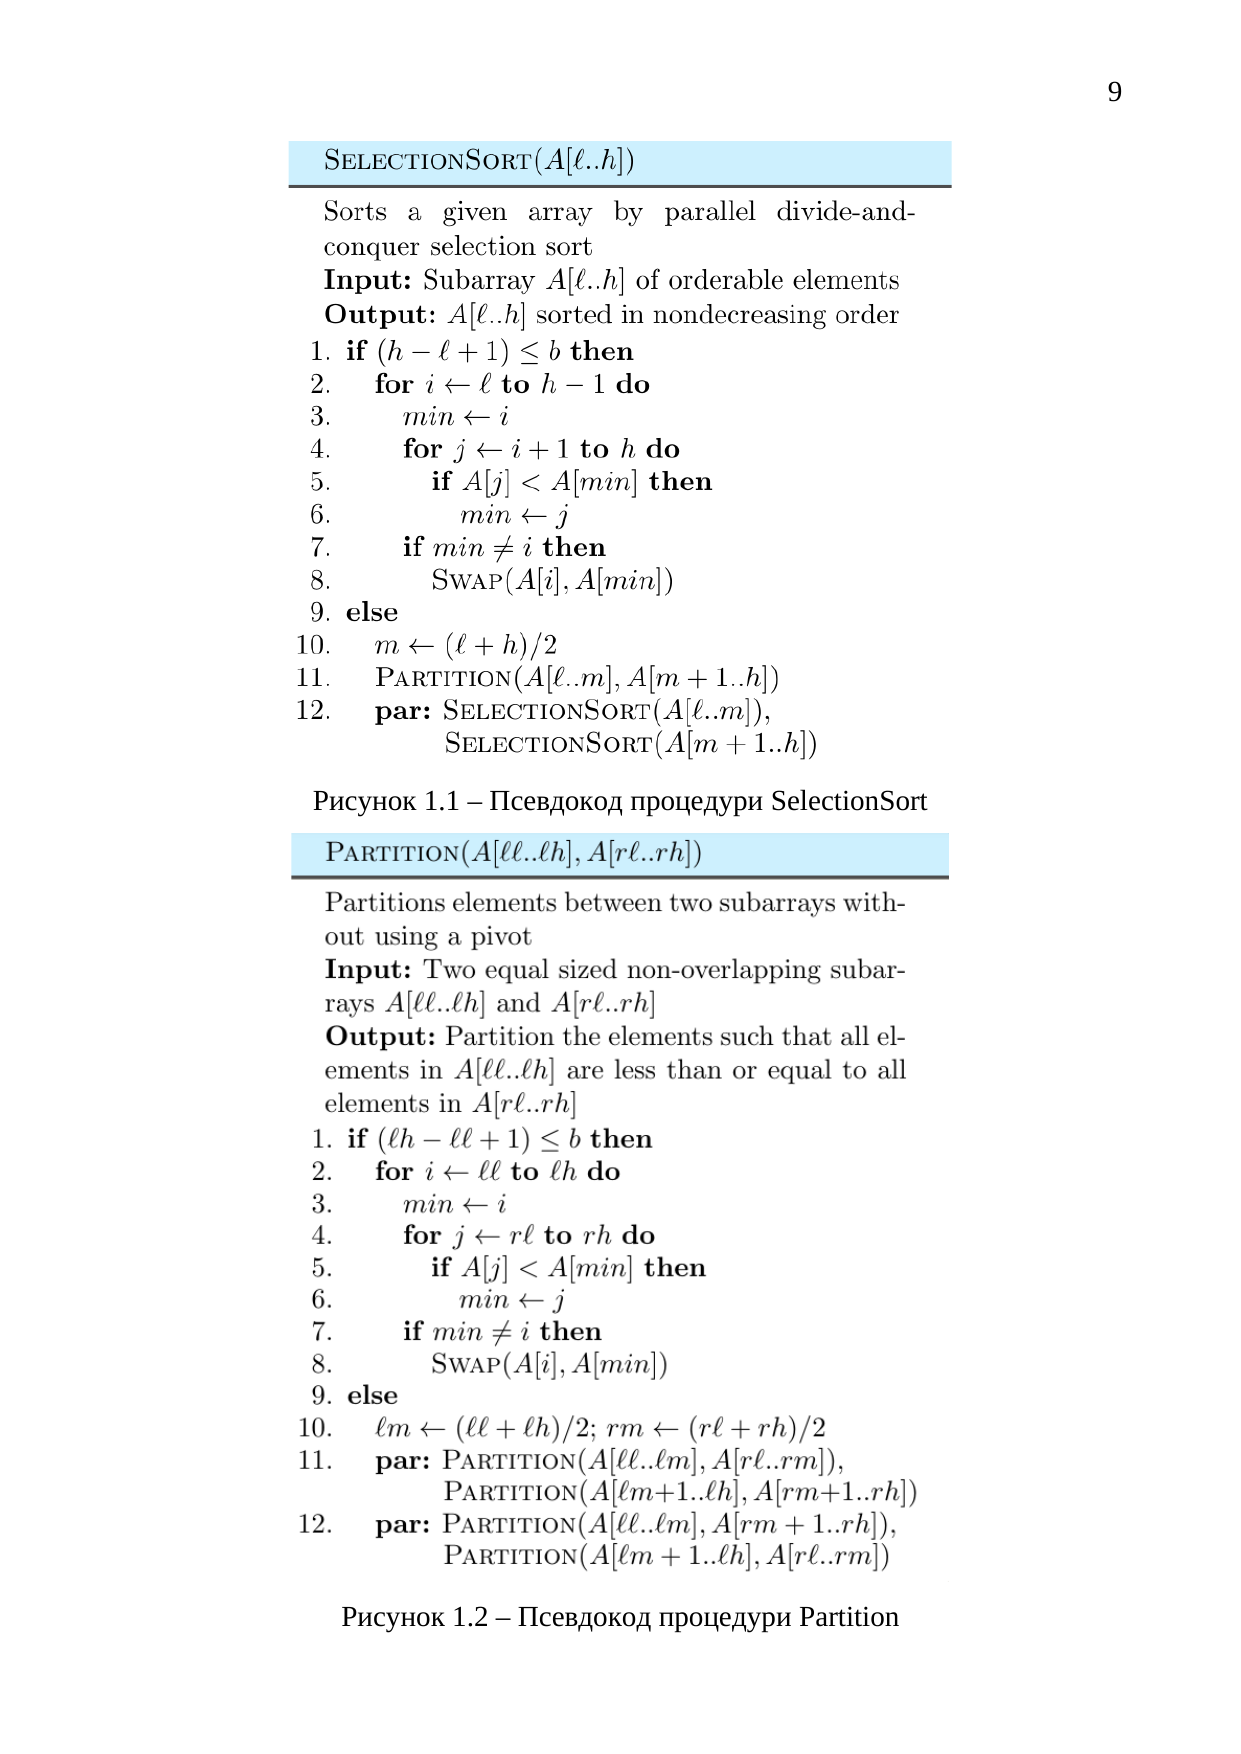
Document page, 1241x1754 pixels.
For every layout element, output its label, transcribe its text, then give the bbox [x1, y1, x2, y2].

text Рисунок 1.1 – Псевдокод процедури SelectionSort [118, 783, 1122, 816]
picture [291, 833, 949, 1582]
text Рисунок 1.2 – Псевдокод процедури Partition [118, 1599, 1122, 1632]
picture [288, 141, 952, 766]
